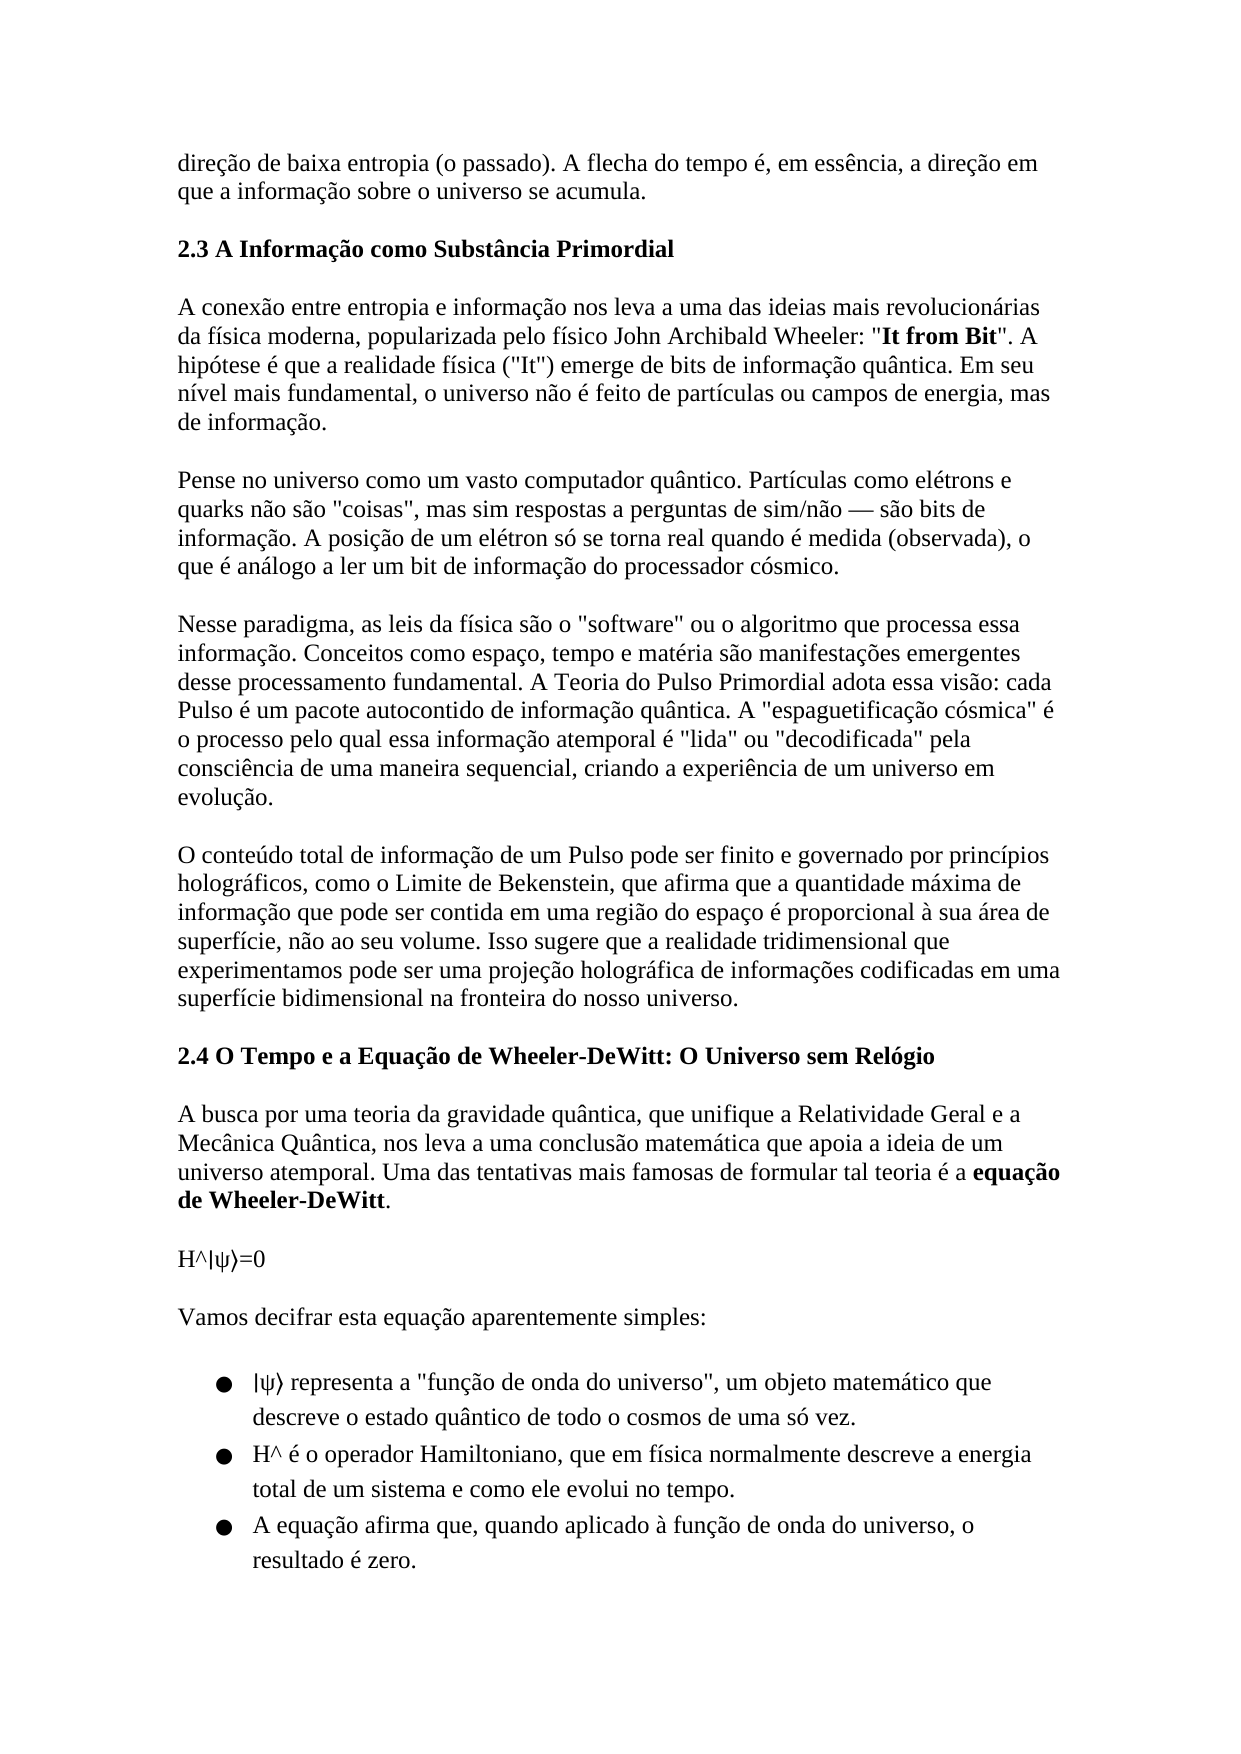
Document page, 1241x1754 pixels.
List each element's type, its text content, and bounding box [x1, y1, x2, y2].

text 2.3 A Informação como Substância Primordial [177, 234, 1063, 263]
list H^ é o operador Hamiltoniano, que em física normalmente descreve a energia total de um sistema e como ele evolui no tempo. [215, 1431, 1063, 1503]
text Pense no universo como um vasto computador quântico. Partículas como elétrons e quarks não são "coisas", mas sim respostas a perguntas de sim/não — são bits de informação. A posição de um elétron só se torna real quando é medida (observada), o que é análogo a ler um bit de informação do processador cósmico. [177, 465, 1063, 580]
text 2.4 O Tempo e a Equação de Wheeler-DeWitt: O Universo sem Relógio [177, 1041, 1063, 1070]
text A conexão entre entropia e informação nos leva a uma das ideias mais revolucionárias da física moderna, popularizada pelo físico John Archibald Wheeler: "It from Bit". A hipótese é que a realidade física ("It") emerge de bits de informação quântica. Em seu nível mais fundamental, o universo não é feito de partículas ou campos de energia, mas de informação. [177, 292, 1063, 436]
text Vamos decifrar esta equação aparentemente simples: [177, 1302, 1063, 1331]
list ∣ψ⟩ representa a "função de onda do universo", um objeto matemático que descreve o estado quântico de todo o cosmos de uma só vez. [215, 1360, 1063, 1431]
text Nesse paradigma, as leis da física são o "software" ou o algoritmo que processa essa informação. Conceitos como espaço, tempo e matéria são manifestações emergentes desse processamento fundamental. A Teoria do Pulso Primordial adota essa visão: cada Pulso é um pacote autocontido de informação quântica. A "espaguetificação cósmica" é o processo pelo qual essa informação atemporal é "lida" ou "decodificada" pela consciência de uma maneira sequencial, criando a experiência de um universo em evolução. [177, 609, 1063, 811]
text O conteúdo total de informação de um Pulso pode ser finito e governado por princípios holográficos, como o Limite de Bekenstein, que afirma que a quantidade máxima de informação que pode ser contida em uma região do espaço é proporcional à sua área de superfície, não ao seu volume. Isso sugere que a realidade tridimensional que experimentamos pode ser uma projeção holográfica de informações codificadas em uma superfície bidimensional na fronteira do nosso universo. [177, 840, 1063, 1012]
list A equação afirma que, quando aplicado à função de onda do universo, o resultado é zero. [215, 1503, 1063, 1574]
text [177, 148, 1063, 205]
text H^∣ψ⟩=0 [177, 1243, 1063, 1273]
text A busca por uma teoria da gravidade quântica, que unifique a Relatividade Geral e a Mecânica Quântica, nos leva a uma conclusão matemática que apoia a ideia de um universo atemporal. Uma das tentativas mais famosas de formular tal teoria é a equação de Wheeler-DeWitt. [177, 1099, 1063, 1214]
